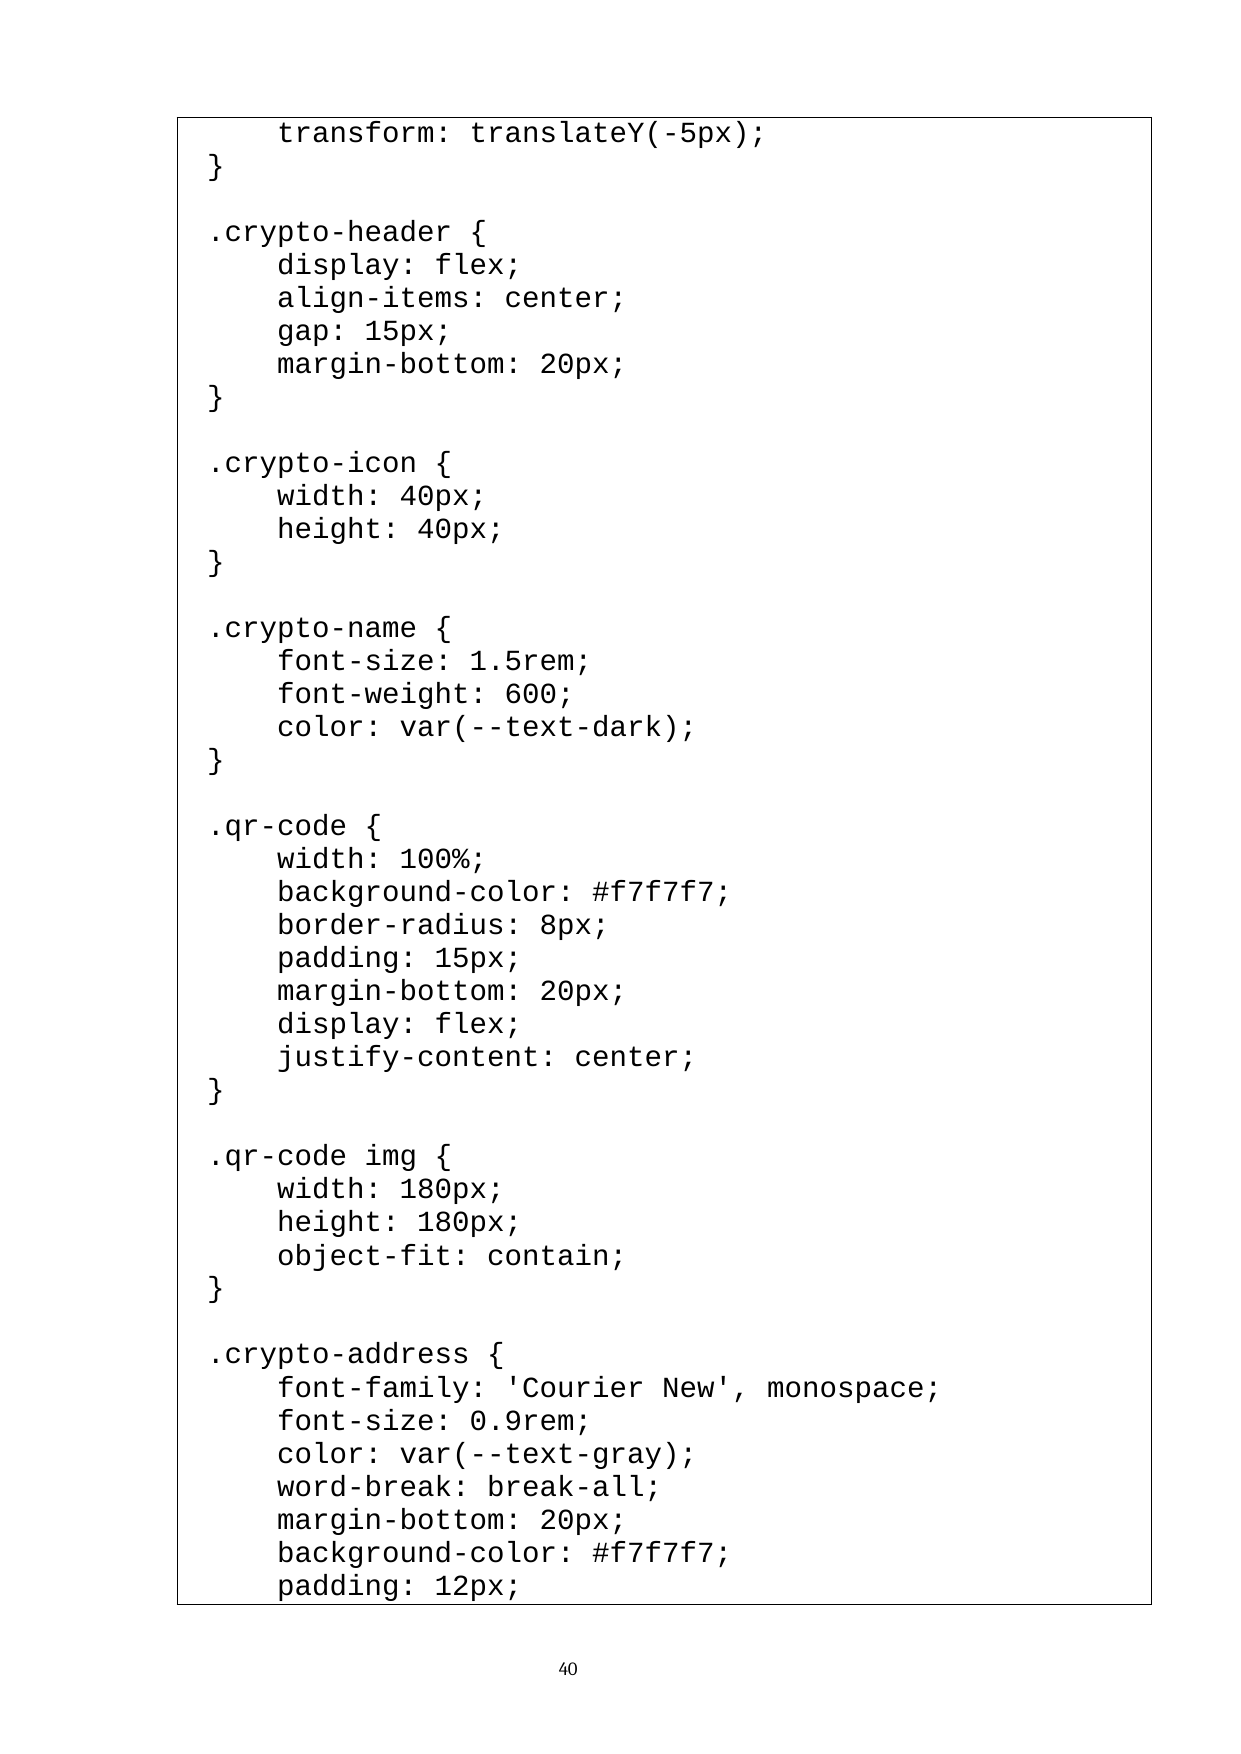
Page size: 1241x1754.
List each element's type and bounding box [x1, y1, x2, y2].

table_header [178, 118, 1151, 1604]
